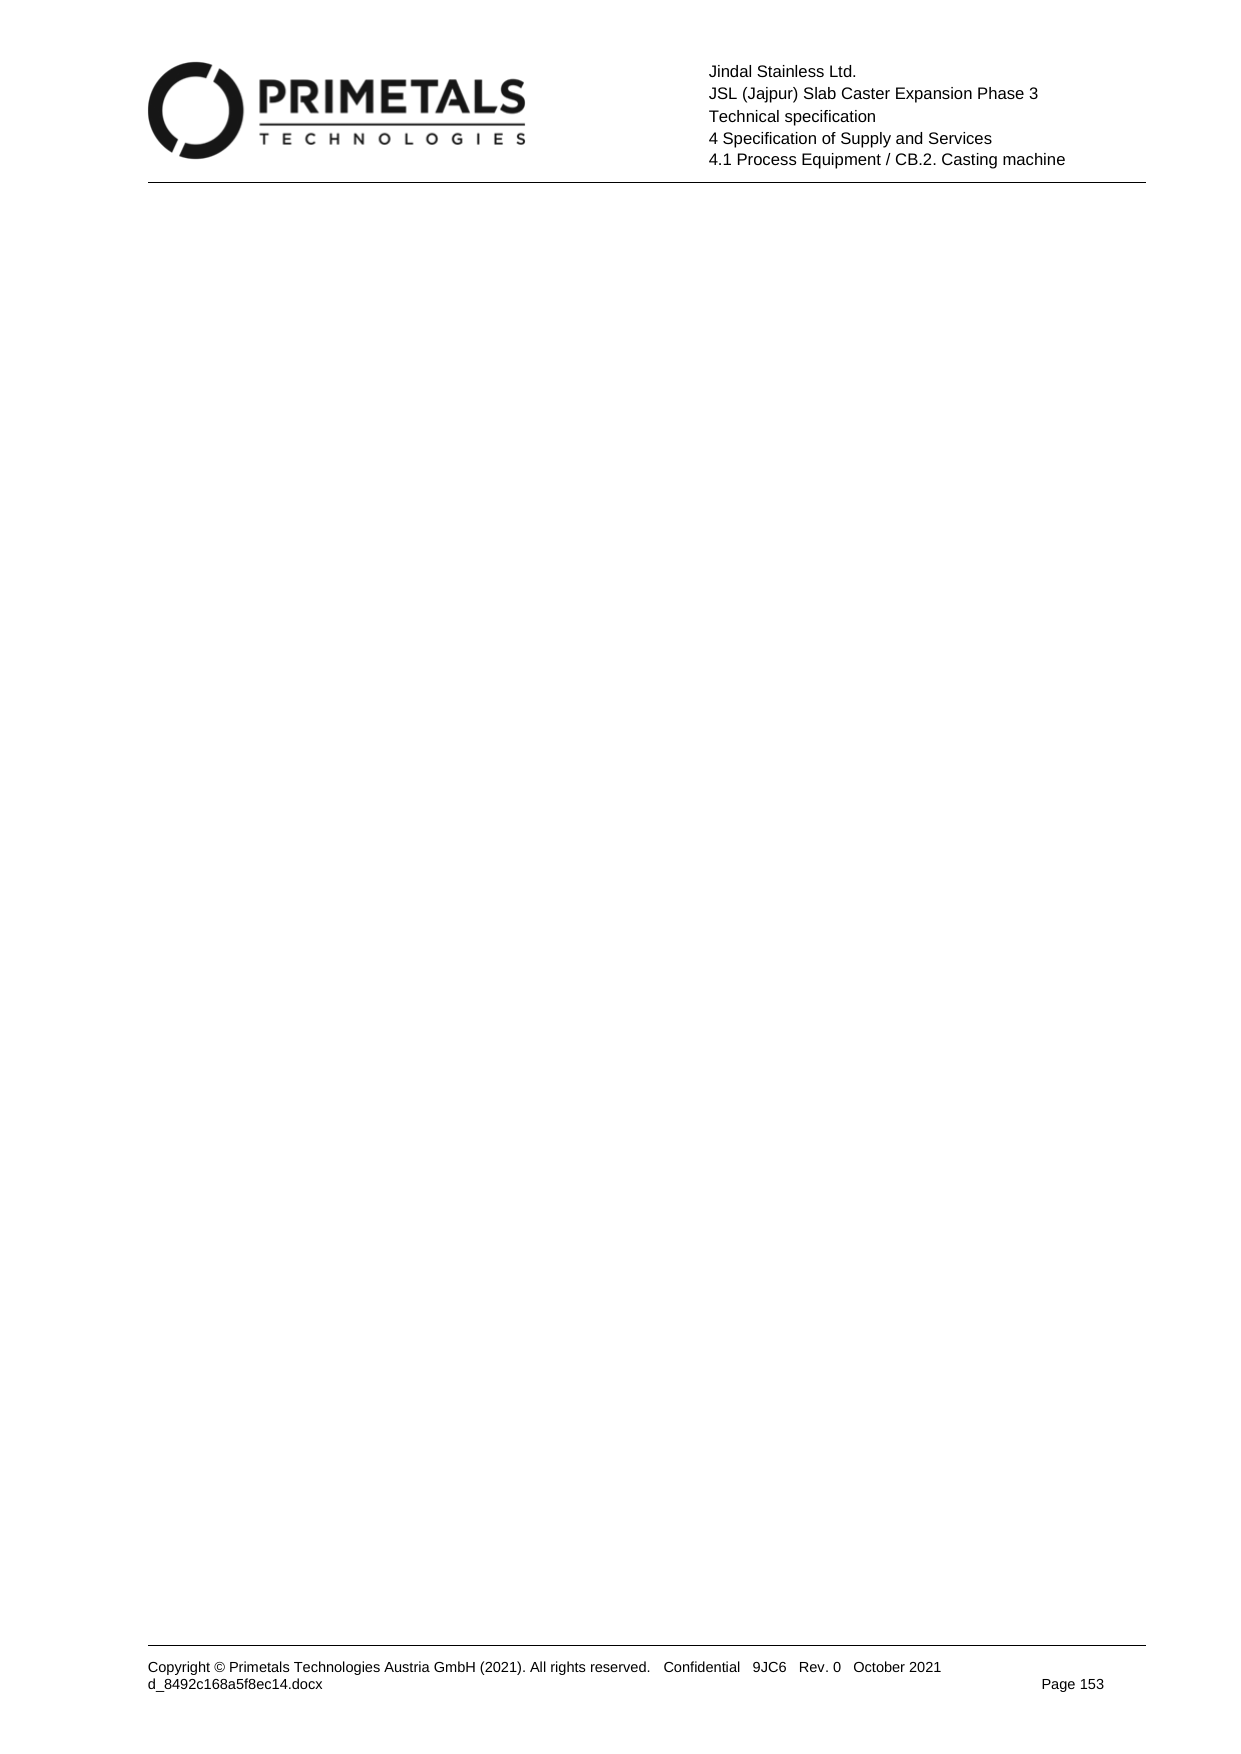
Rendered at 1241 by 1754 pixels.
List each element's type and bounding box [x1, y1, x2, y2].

picture [147, 61, 526, 160]
